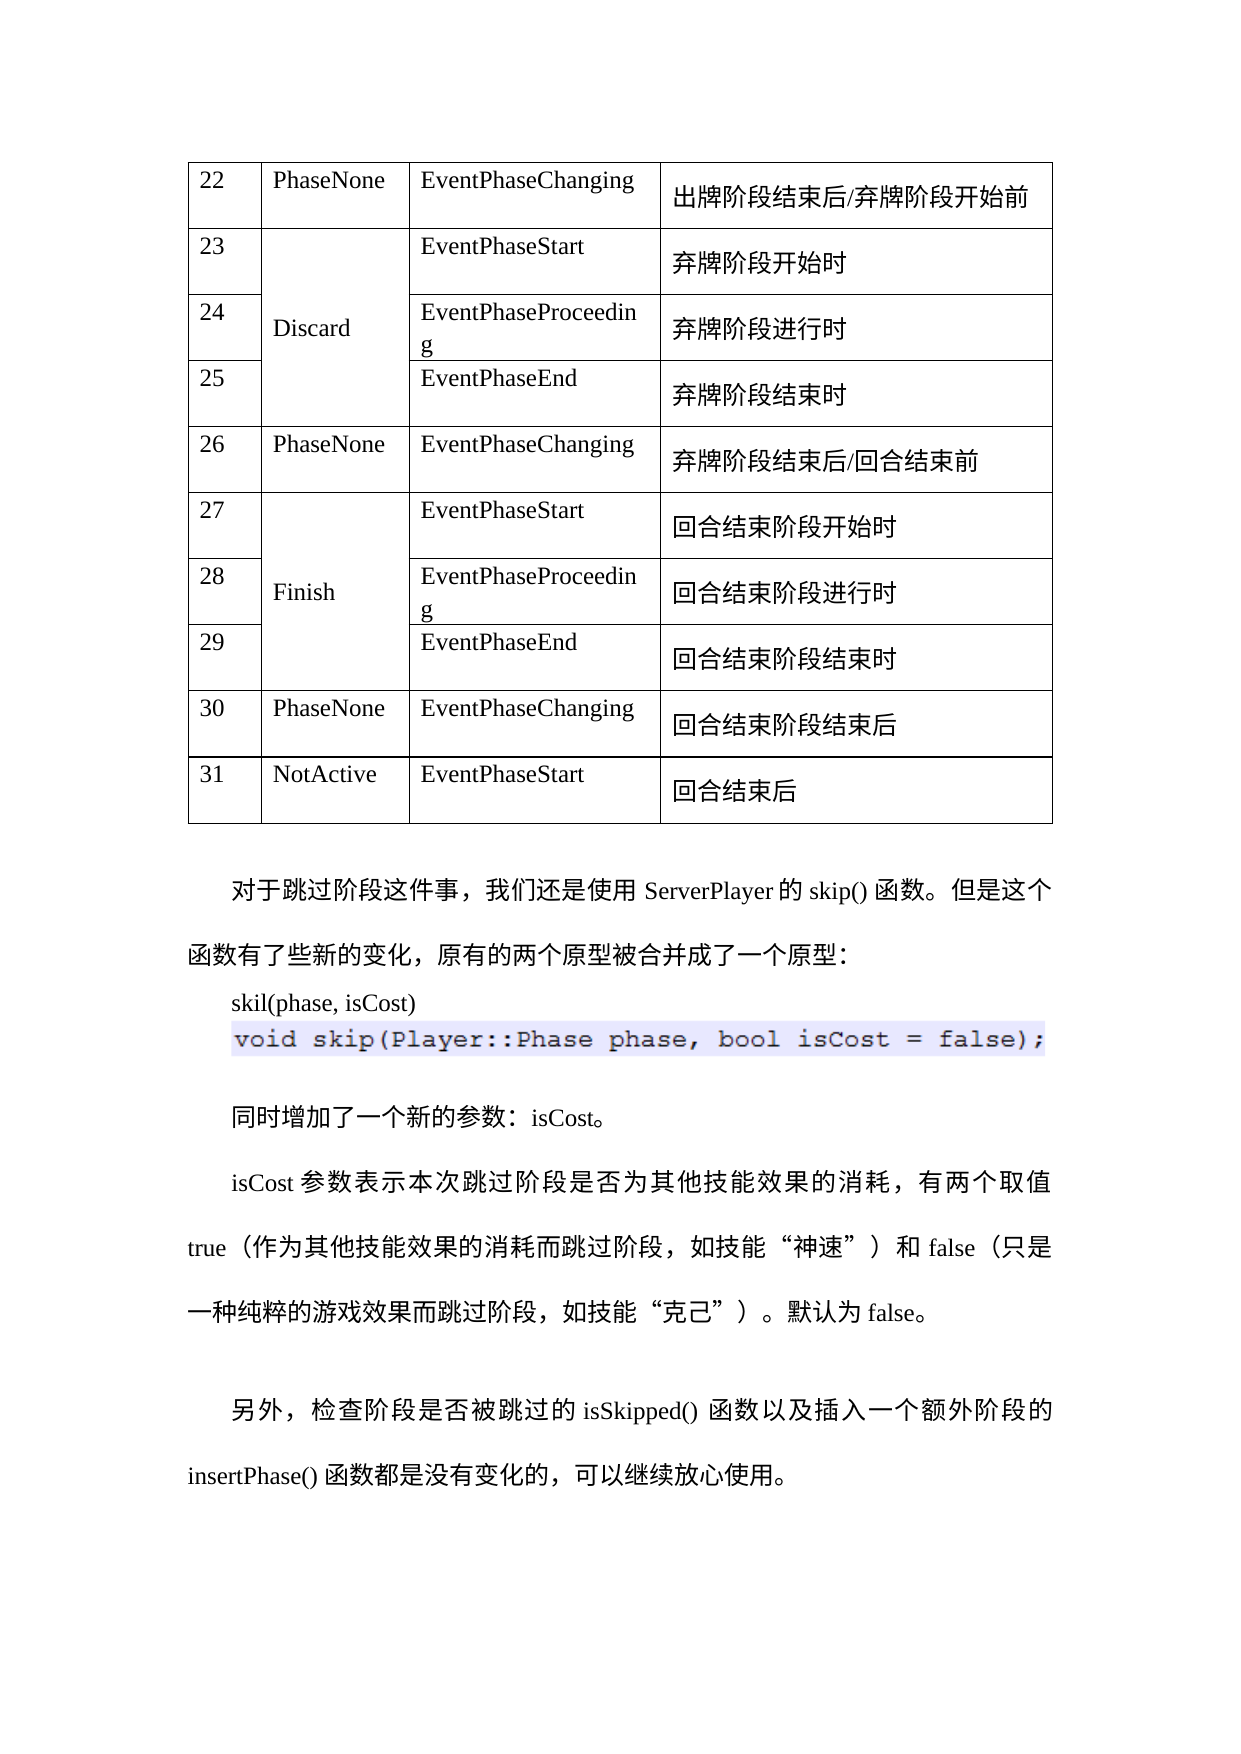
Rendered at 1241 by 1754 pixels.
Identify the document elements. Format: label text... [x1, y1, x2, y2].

table_cell 30 [189, 691, 261, 756]
table_cell 回合结束阶段结束后 [661, 691, 1052, 756]
table_cell EventPhaseChanging [410, 163, 660, 228]
table_cell EventPhaseStart [410, 493, 660, 558]
table_cell 回合结束阶段开始时 [661, 493, 1052, 558]
table_cell EventPhaseStart [410, 229, 660, 294]
table_cell 26 [189, 427, 261, 492]
table_cell 弃牌阶段开始时 [661, 229, 1052, 294]
table_cell EventPhaseProceeding [410, 559, 660, 624]
table_cell 弃牌阶段结束后/回合结束前 [661, 427, 1052, 492]
picture [231, 1018, 1046, 1058]
table_cell PhaseNone [262, 427, 409, 492]
table_cell 弃牌阶段进行时 [661, 295, 1052, 360]
table_cell EventPhaseEnd [410, 625, 660, 690]
table_cell NotActive [262, 758, 409, 822]
text skil(phase, isCost) [187, 986, 1053, 1018]
table_cell EventPhaseStart [410, 758, 660, 822]
table_cell 29 [189, 625, 261, 690]
text 另外，检查阶段是否被跳过的isSkipped() 函数以及插入一个额外阶段的insertPhase() 函数都是没有变化的，可以继续放心使用。 [187, 1376, 1053, 1506]
table_cell 22 [189, 163, 261, 228]
table_cell EventPhaseEnd [410, 361, 660, 426]
table_cell Discard [262, 229, 409, 426]
table_cell 31 [189, 758, 261, 822]
table_cell 回合结束阶段结束时 [661, 625, 1052, 690]
table_cell EventPhaseChanging [410, 427, 660, 492]
table_cell 出牌阶段结束后/弃牌阶段开始前 [661, 163, 1052, 228]
table_cell EventPhaseChanging [410, 691, 660, 756]
table_cell 28 [189, 559, 261, 624]
table_cell 23 [189, 229, 261, 294]
table_cell 27 [189, 493, 261, 558]
table_cell 25 [189, 361, 261, 426]
table_cell Finish [262, 493, 409, 690]
table_cell 回合结束后 [661, 758, 1052, 822]
table_cell PhaseNone [262, 163, 409, 228]
table_cell EventPhaseProceeding [410, 295, 660, 360]
text 对于跳过阶段这件事，我们还是使用ServerPlayer的skip() 函数。但是这个函数有了些新的变化，原有的两个原型被合并成了一个原型： [187, 856, 1053, 986]
table_cell 弃牌阶段结束时 [661, 361, 1052, 426]
table_cell 24 [189, 295, 261, 360]
table_cell PhaseNone [262, 691, 409, 756]
text isCost参数表示本次跳过阶段是否为其他技能效果的消耗，有两个取值true（作为其他技能效果的消耗而跳过阶段，如技能“神速”）和false（只是一种纯粹的游戏效果而跳过阶段，如技能“克己”）。默认为false。 [187, 1148, 1053, 1343]
text 同时增加了一个新的参数：isCost。 [187, 1083, 1053, 1148]
table_cell 回合结束阶段进行时 [661, 559, 1052, 624]
